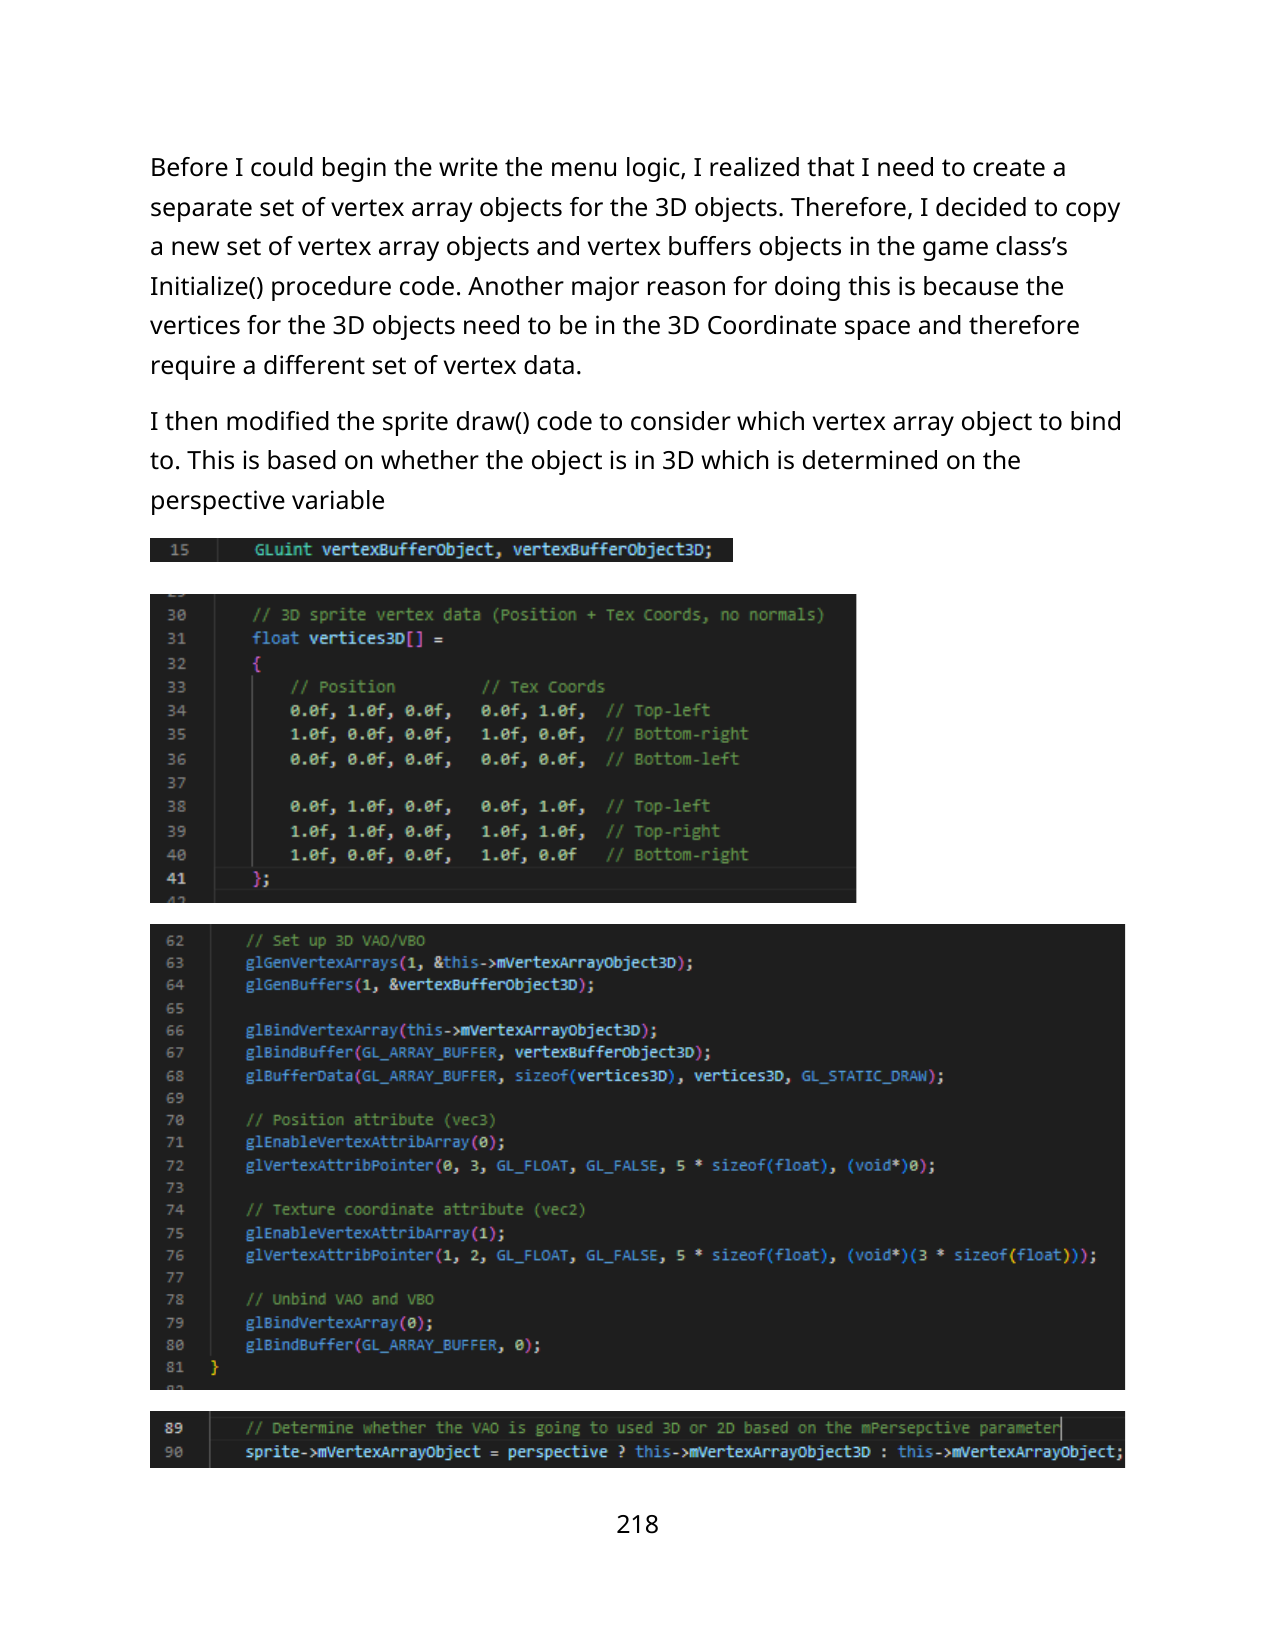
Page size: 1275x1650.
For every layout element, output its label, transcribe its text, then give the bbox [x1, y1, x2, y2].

picture [150, 594, 857, 903]
text Before I could begin the write the menu logic, I realized that I need to create a separate set of vertex array objects for the 3D objects. Therefore, I decided to copy a new set of vertex array objects and vertex buffers objects in the game class’s Initialize() procedure code. Another major reason for doing this is because the vertices for the 3D objects need to be in the 3D Coordinate space and therefore require a different set of vertex data. [150, 150, 1125, 381]
picture [150, 538, 733, 562]
text I then modified the sprite draw() code to consider which vertex array object to bind to. This is based on whether the object is in 3D which is determined on the perspective variable [150, 403, 1125, 517]
picture [150, 1411, 1125, 1468]
picture [150, 924, 1125, 1390]
